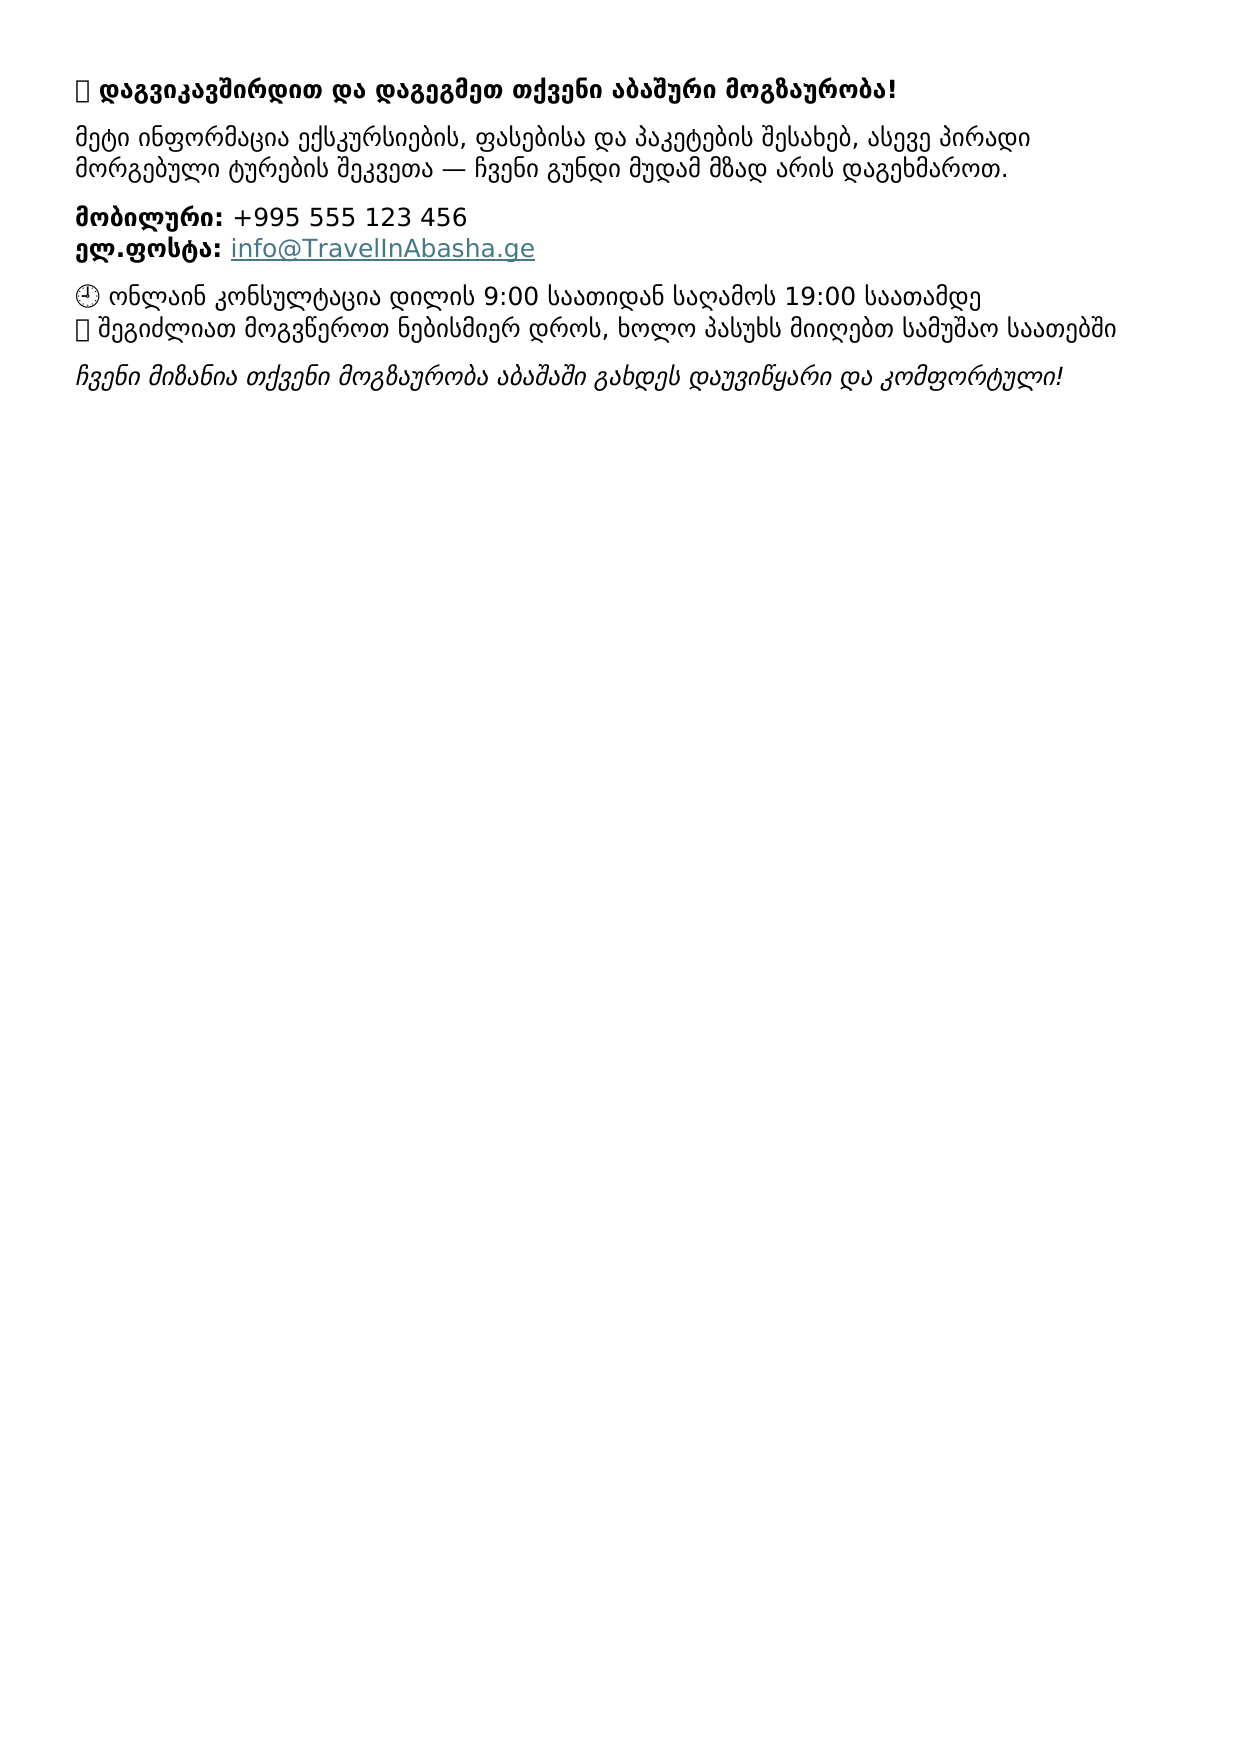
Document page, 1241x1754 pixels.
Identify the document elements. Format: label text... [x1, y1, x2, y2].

text 🕘 ონლაინ კონსულტაცია დილის 9:00 საათიდან საღამოს 19:00 საათამდე 📩 შეგიძლიათ მოგვწეროთ ნებისმიერ დროს, ხოლო პასუხს მიიღებთ სამუშაო საათებში [75, 282, 1165, 343]
text მეტი ინფორმაცია ექსკურსიების, ფასებისა და პაკეტების შესახებ, ასევე პირადი მორგებული ტურების შეკვეთა — ჩვენი გუნდი მუდამ მზად არის დაგეხმაროთ. [75, 123, 1165, 184]
text მობილური: +995 555 123 456 ელ.ფოსტა: info@TravelInAbasha.ge [75, 203, 1165, 263]
text ჩვენი მიზანია თქვენი მოგზაურობა აბაშაში გახდეს დაუვიწყარი და კომფორტული! [75, 362, 1165, 391]
text 📞 დაგვიკავშირდით და დაგეგმეთ თქვენი აბაშური მოგზაურობა! [75, 75, 1165, 104]
